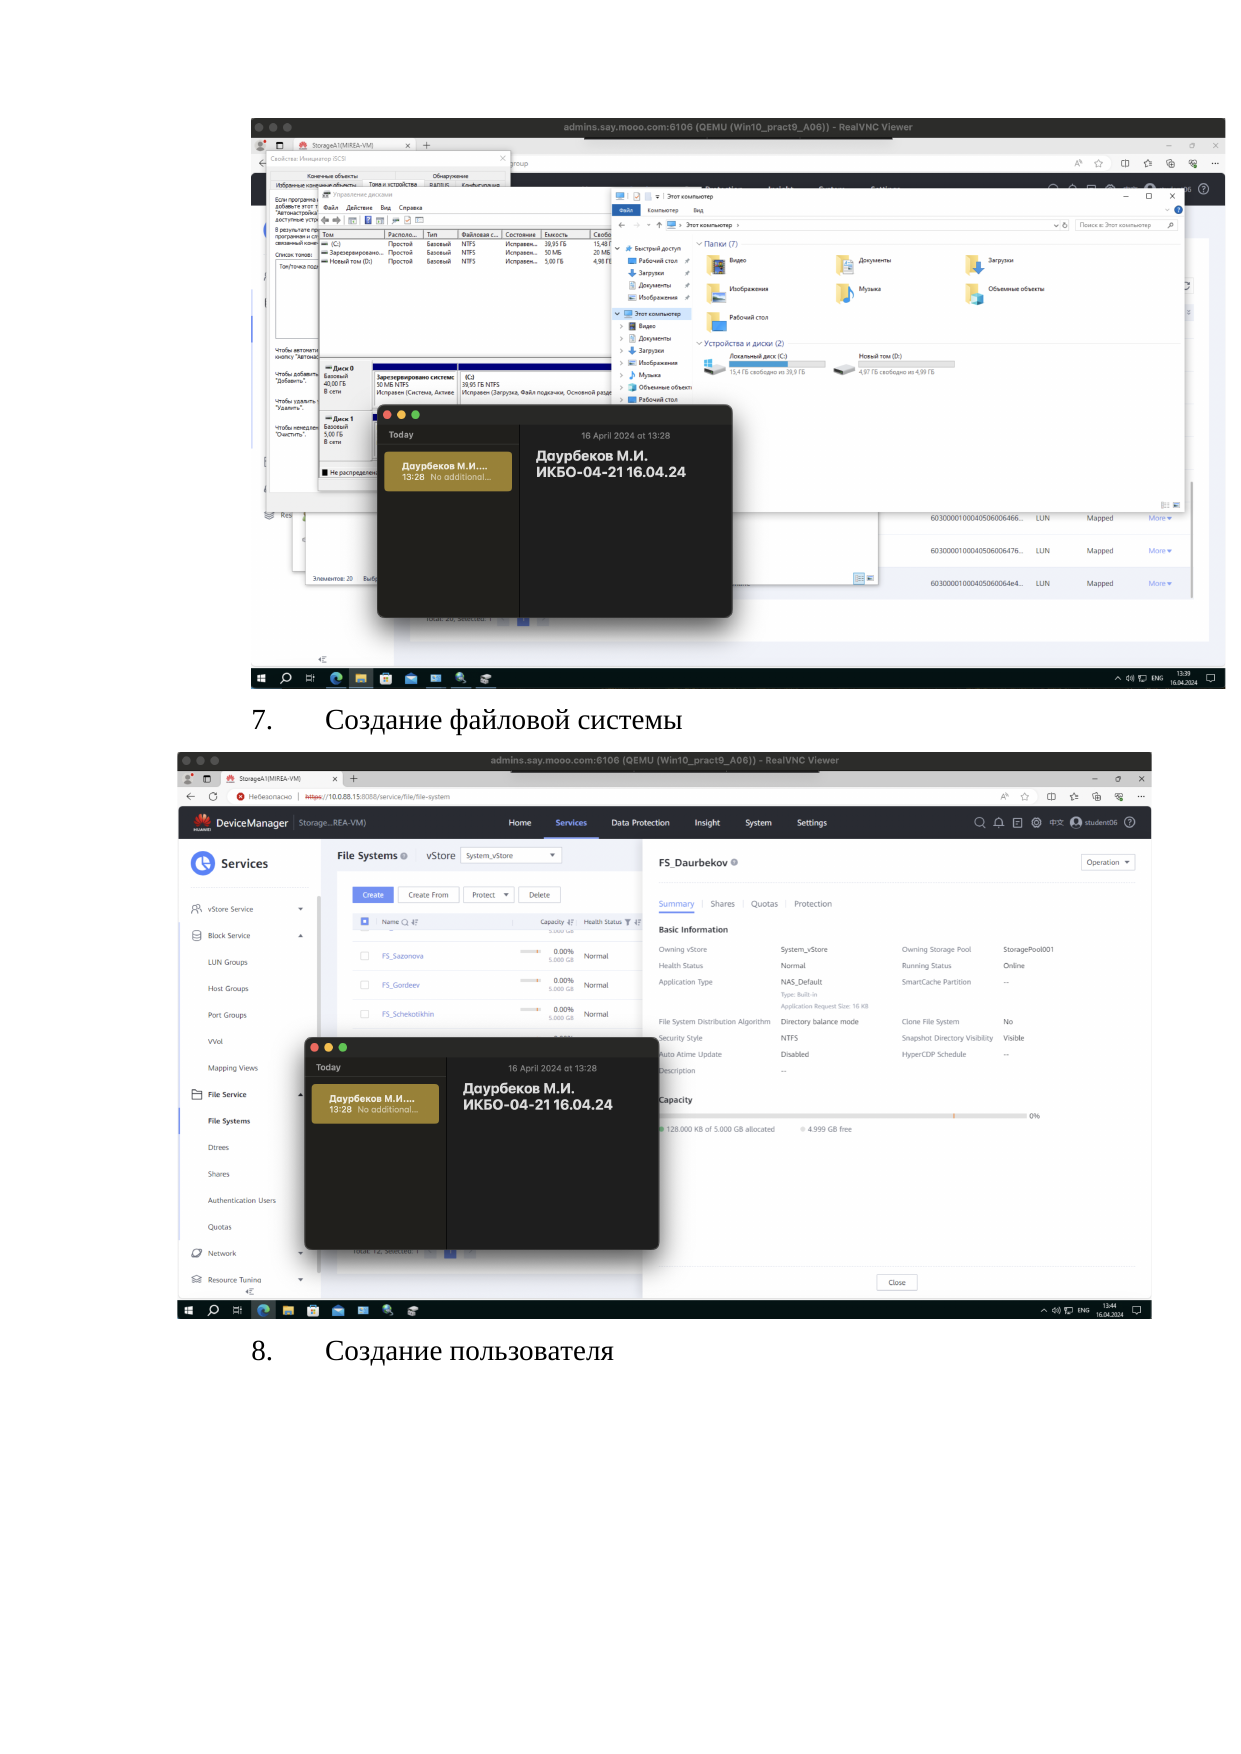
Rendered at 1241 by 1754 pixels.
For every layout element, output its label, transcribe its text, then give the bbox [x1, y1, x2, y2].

picture [177, 752, 1152, 1319]
list Создание файловой системы [177, 702, 1152, 736]
list Создание пользователя [177, 1333, 1152, 1366]
picture [251, 118, 1226, 689]
